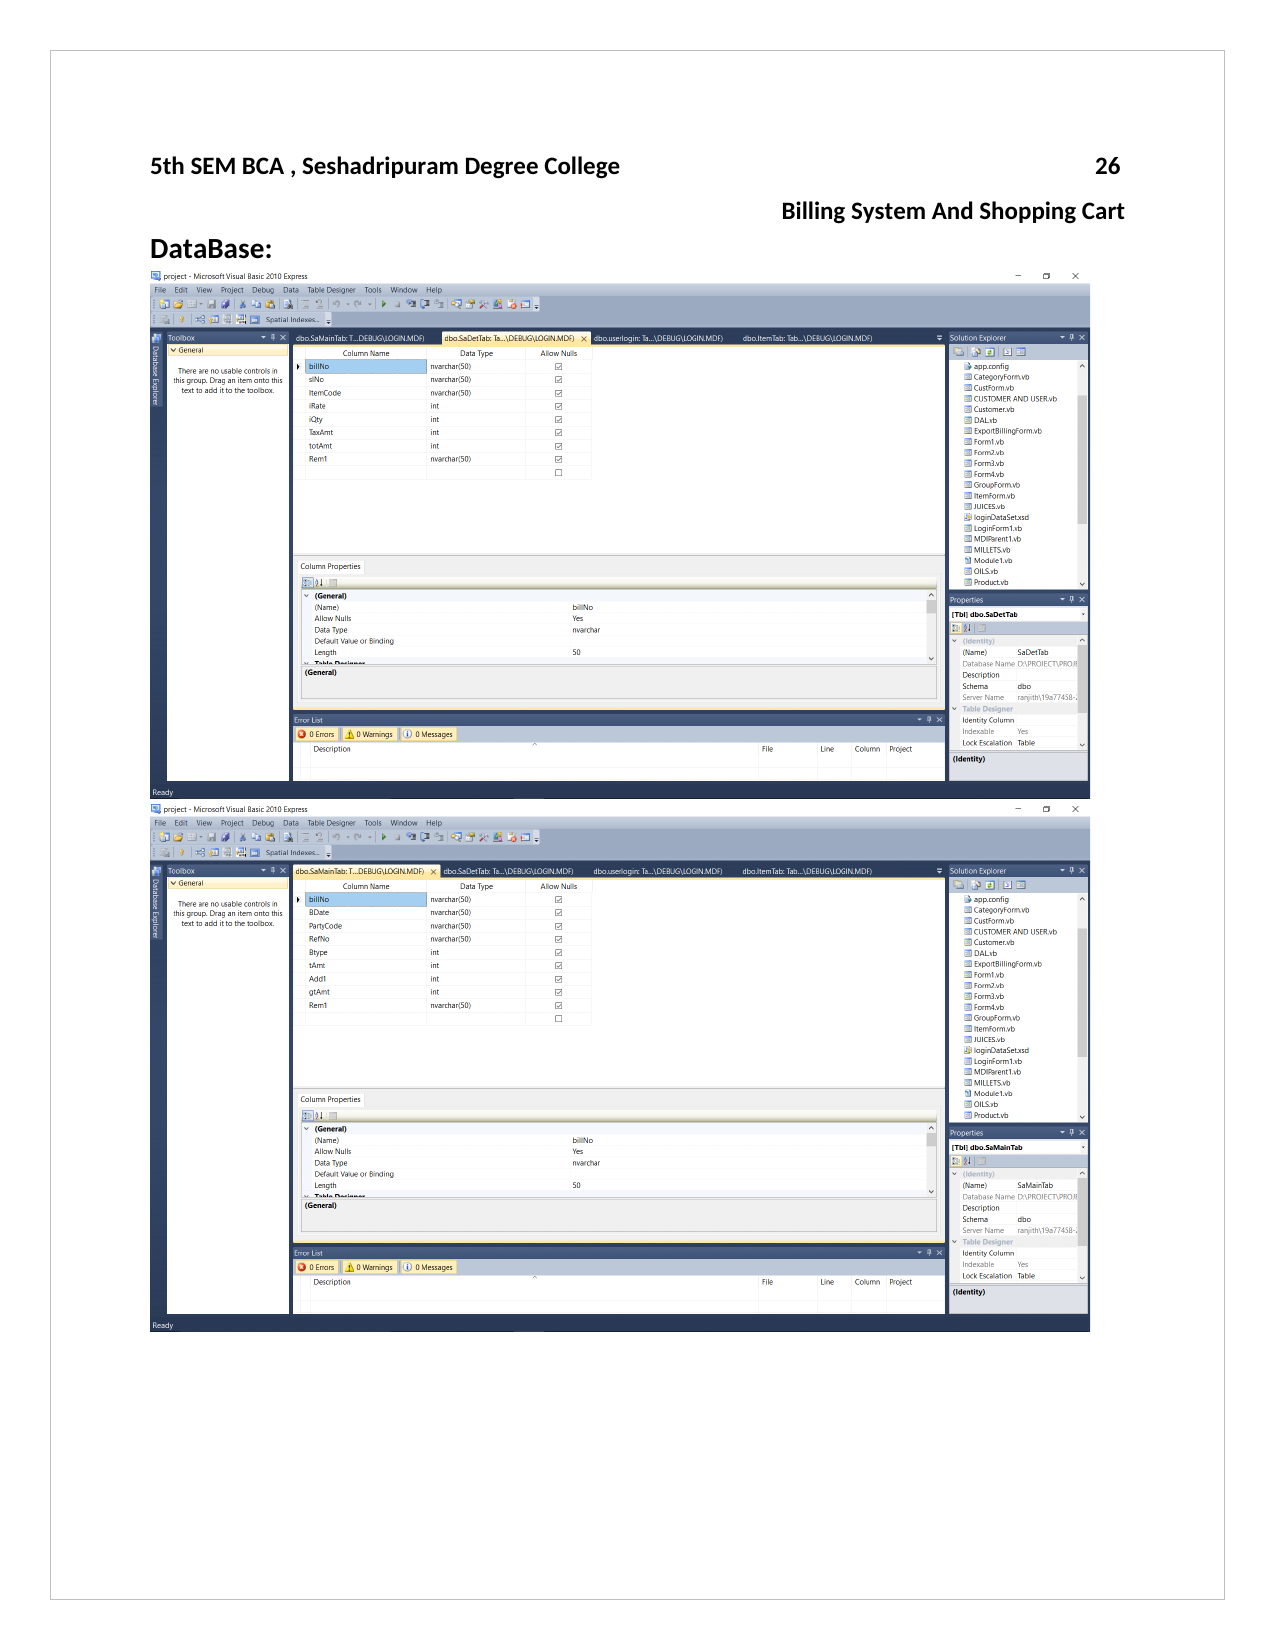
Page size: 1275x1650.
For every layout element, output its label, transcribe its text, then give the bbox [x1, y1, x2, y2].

text 5th SEM BCA , Seshadripuram Degree College 26 [150, 150, 1125, 181]
text Billing System And Shopping Cart [150, 195, 1125, 226]
picture [150, 270, 1091, 799]
picture [150, 802, 1091, 1332]
